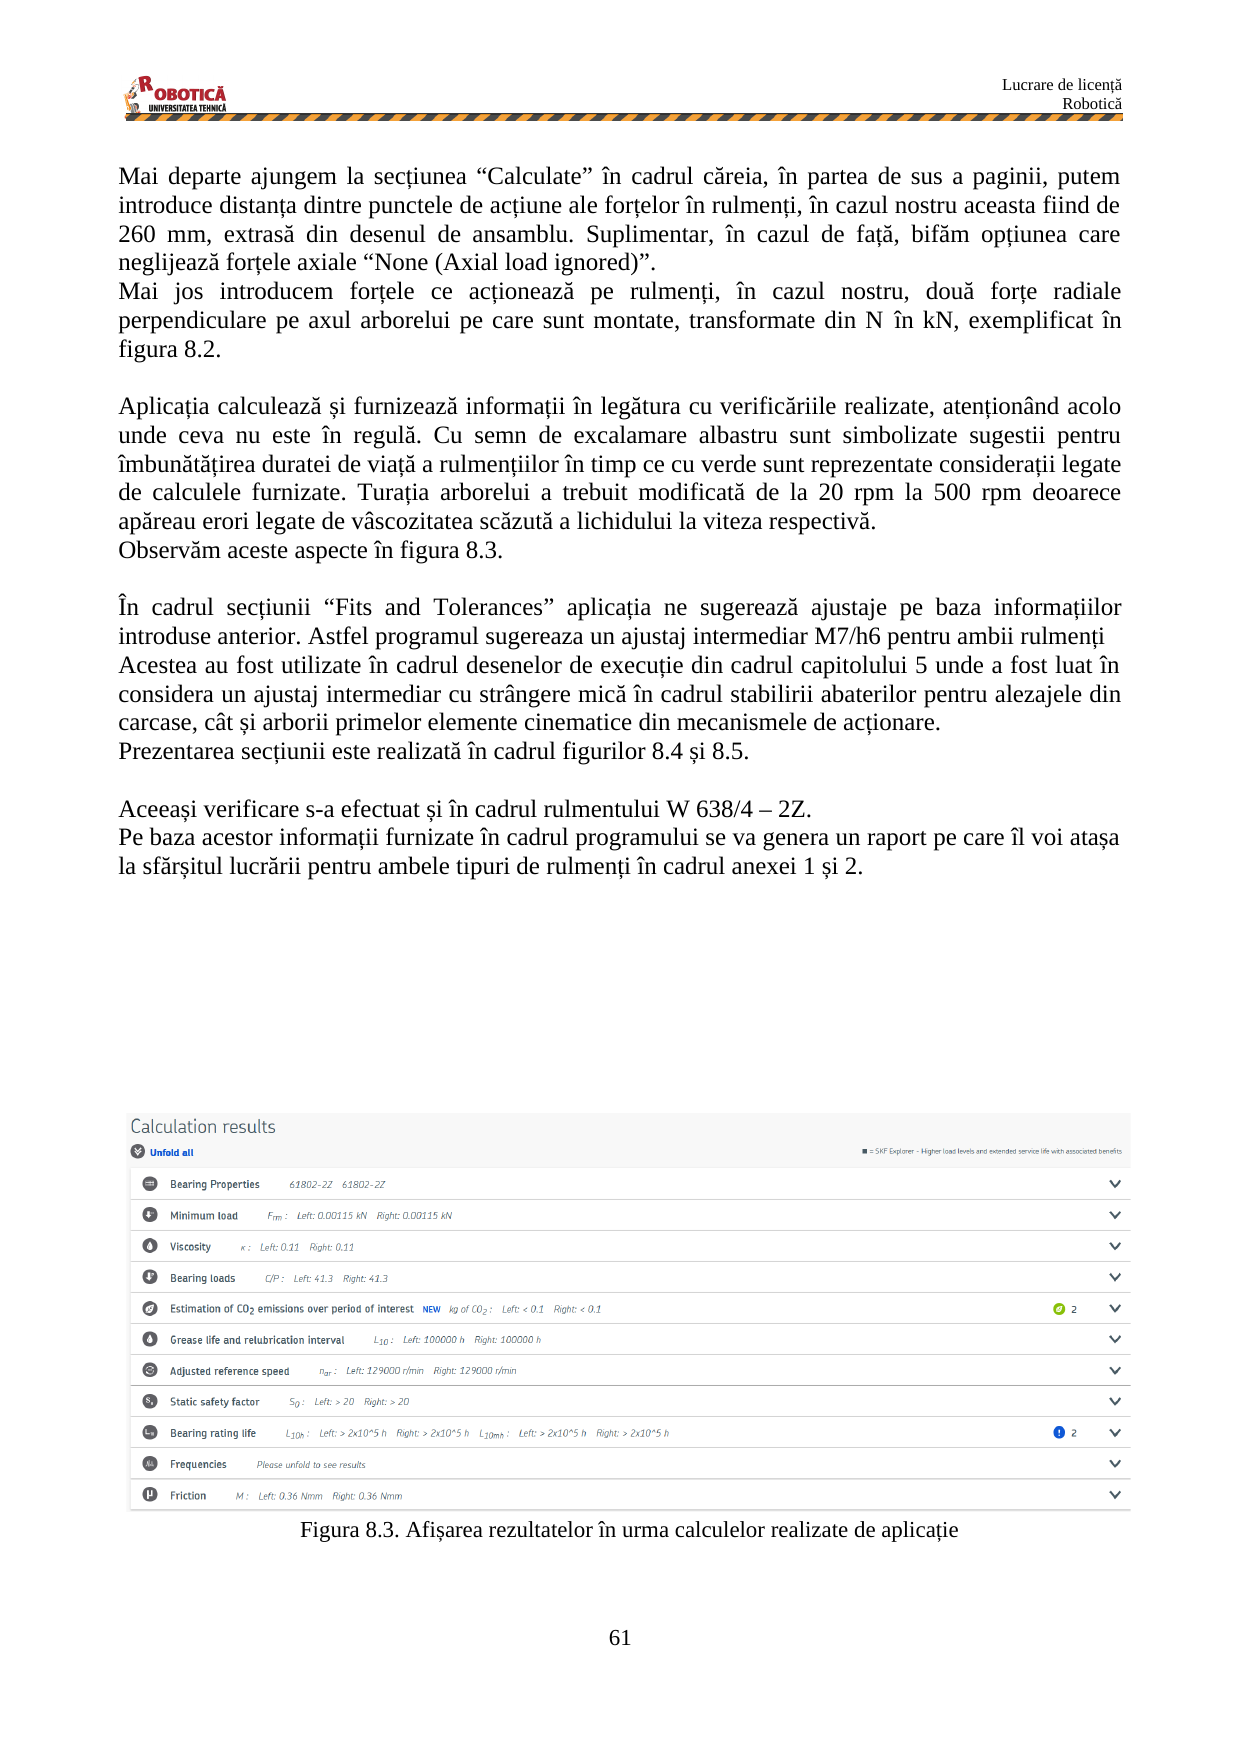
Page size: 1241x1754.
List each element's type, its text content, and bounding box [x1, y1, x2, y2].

text Pe baza acestor informații furnizate în cadrul programului se va genera un raport pe care îl voi atașa la sfărșitul lucrării pentru ambele tipuri de rulmenți în cadrul anexei 1 și 2. [118, 822, 1122, 880]
text Prezentarea secțiunii este realizată în cadrul figurilor 8.4 și 8.5. [118, 736, 1122, 765]
text Acestea au fost utilizate în cadrul desenelor de execuție din cadrul capitolului 5 unde a fost luat în considera un ajustaj intermediar cu strângere mică în cadrul stabilirii abaterilor pentru alezajele din carcase, cât și arborii primelor elemente cinematice din mecanismele de acționare. [118, 650, 1122, 736]
picture [121, 75, 1123, 122]
picture [126, 1113, 1131, 1512]
text Aceeași verificare s-a efectuat și în cadrul rulmentului W 638/4 – 2Z. [118, 794, 1122, 822]
text Observăm aceste aspecte în figura 8.3. [118, 535, 1122, 564]
text Aplicația calculează și furnizează informații în legătura cu verificăriile realizate, atenționând acolo unde ceva nu este în regulă. Cu semn de excalamare albastru sunt simbolizate sugestii pentru îmbunătățirea duratei de viață a rulmențiilor în timp ce cu verde sunt reprezentate considerații legate de calculele furnizate. Turația arborelui a trebuit modificată de la 20 rpm la 500 rpm deoarece apăreau erori legate de vâscozitatea scăzută a lichidului la viteza respectivă. [118, 391, 1122, 535]
text Mai jos introducem forțele ce acționează pe rulmenți, în cazul nostru, două forțe radiale perpendiculare pe axul arborelui pe care sunt montate, transformate din N în kN, exemplificat în figura 8.2. [118, 276, 1122, 362]
text Mai departe ajungem la secțiunea “Calculate” în cadrul căreia, în partea de sus a paginii, putem introduce distanța dintre punctele de acțiune ale forțelor în rulmenți, în cazul nostru aceasta fiind de 260 mm, extrasă din desenul de ansamblu. Suplimentar, în cazul de față, bifăm opțiunea care neglijează forțele axiale “None (Axial load ignored)”. [118, 161, 1122, 276]
text În cadrul secțiunii “Fits and Tolerances” aplicația ne sugerează ajustaje pe baza informațiilor introduse anterior. Astfel programul sugereaza un ajustaj intermediar M7/h6 pentru ambii rulmenți [118, 592, 1122, 650]
